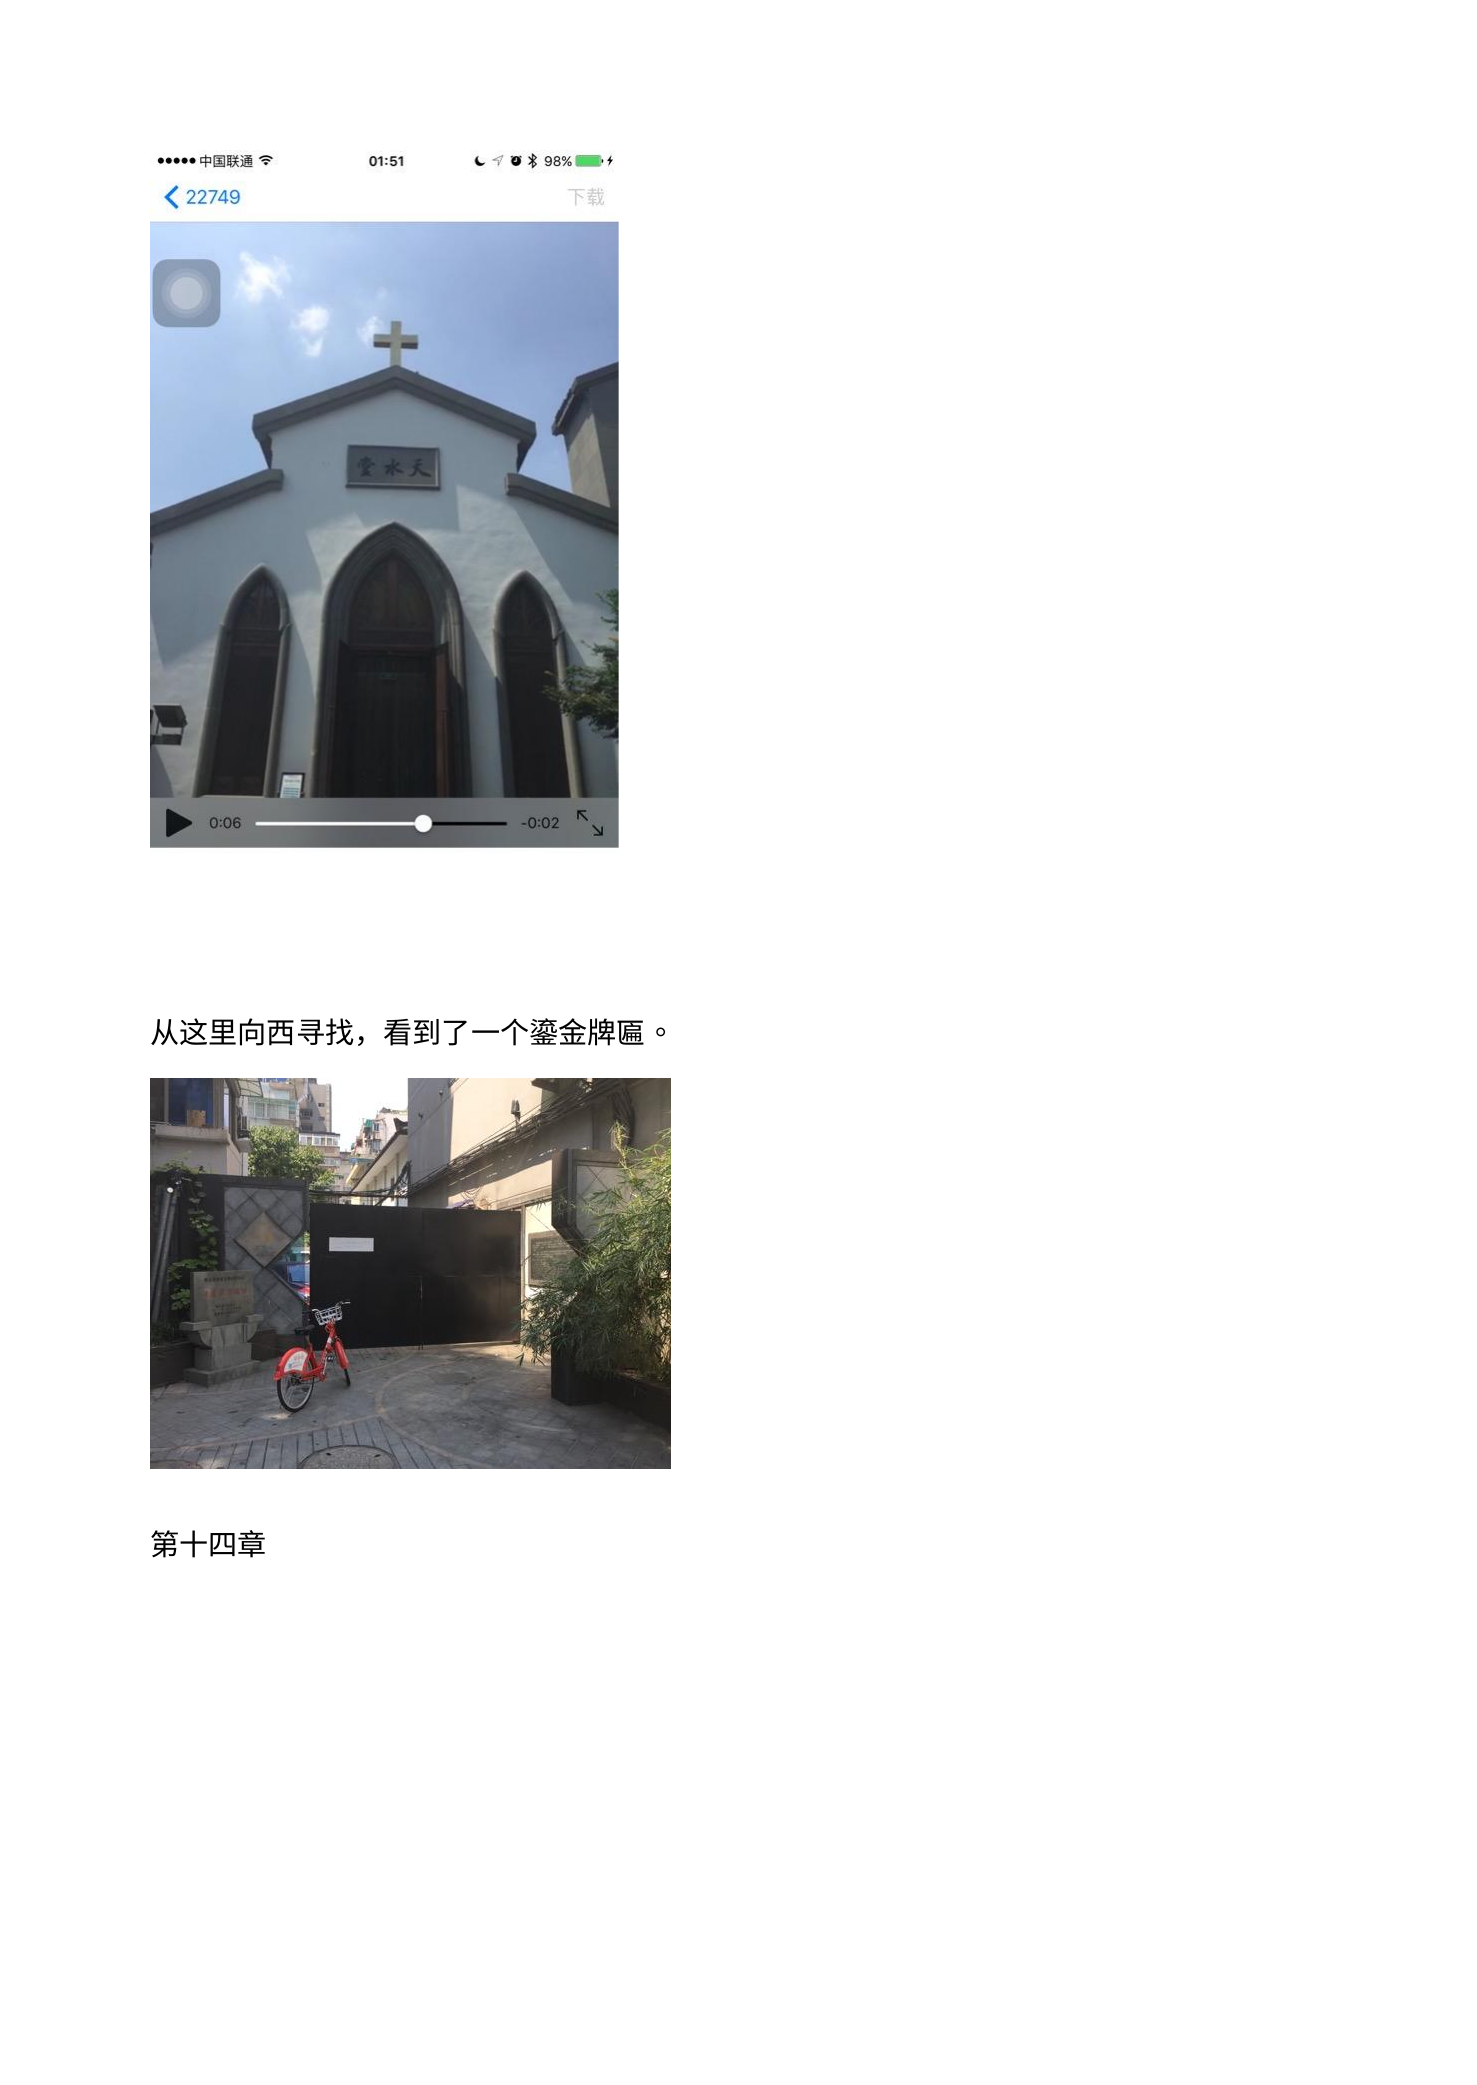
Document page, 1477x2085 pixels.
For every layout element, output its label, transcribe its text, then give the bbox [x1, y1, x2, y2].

text 从这里向西寻找，看到了一个鎏金牌匾。 [150, 1010, 1326, 1052]
picture [150, 150, 619, 984]
picture [150, 1078, 671, 1469]
text 第十四章 [150, 1522, 1326, 1564]
